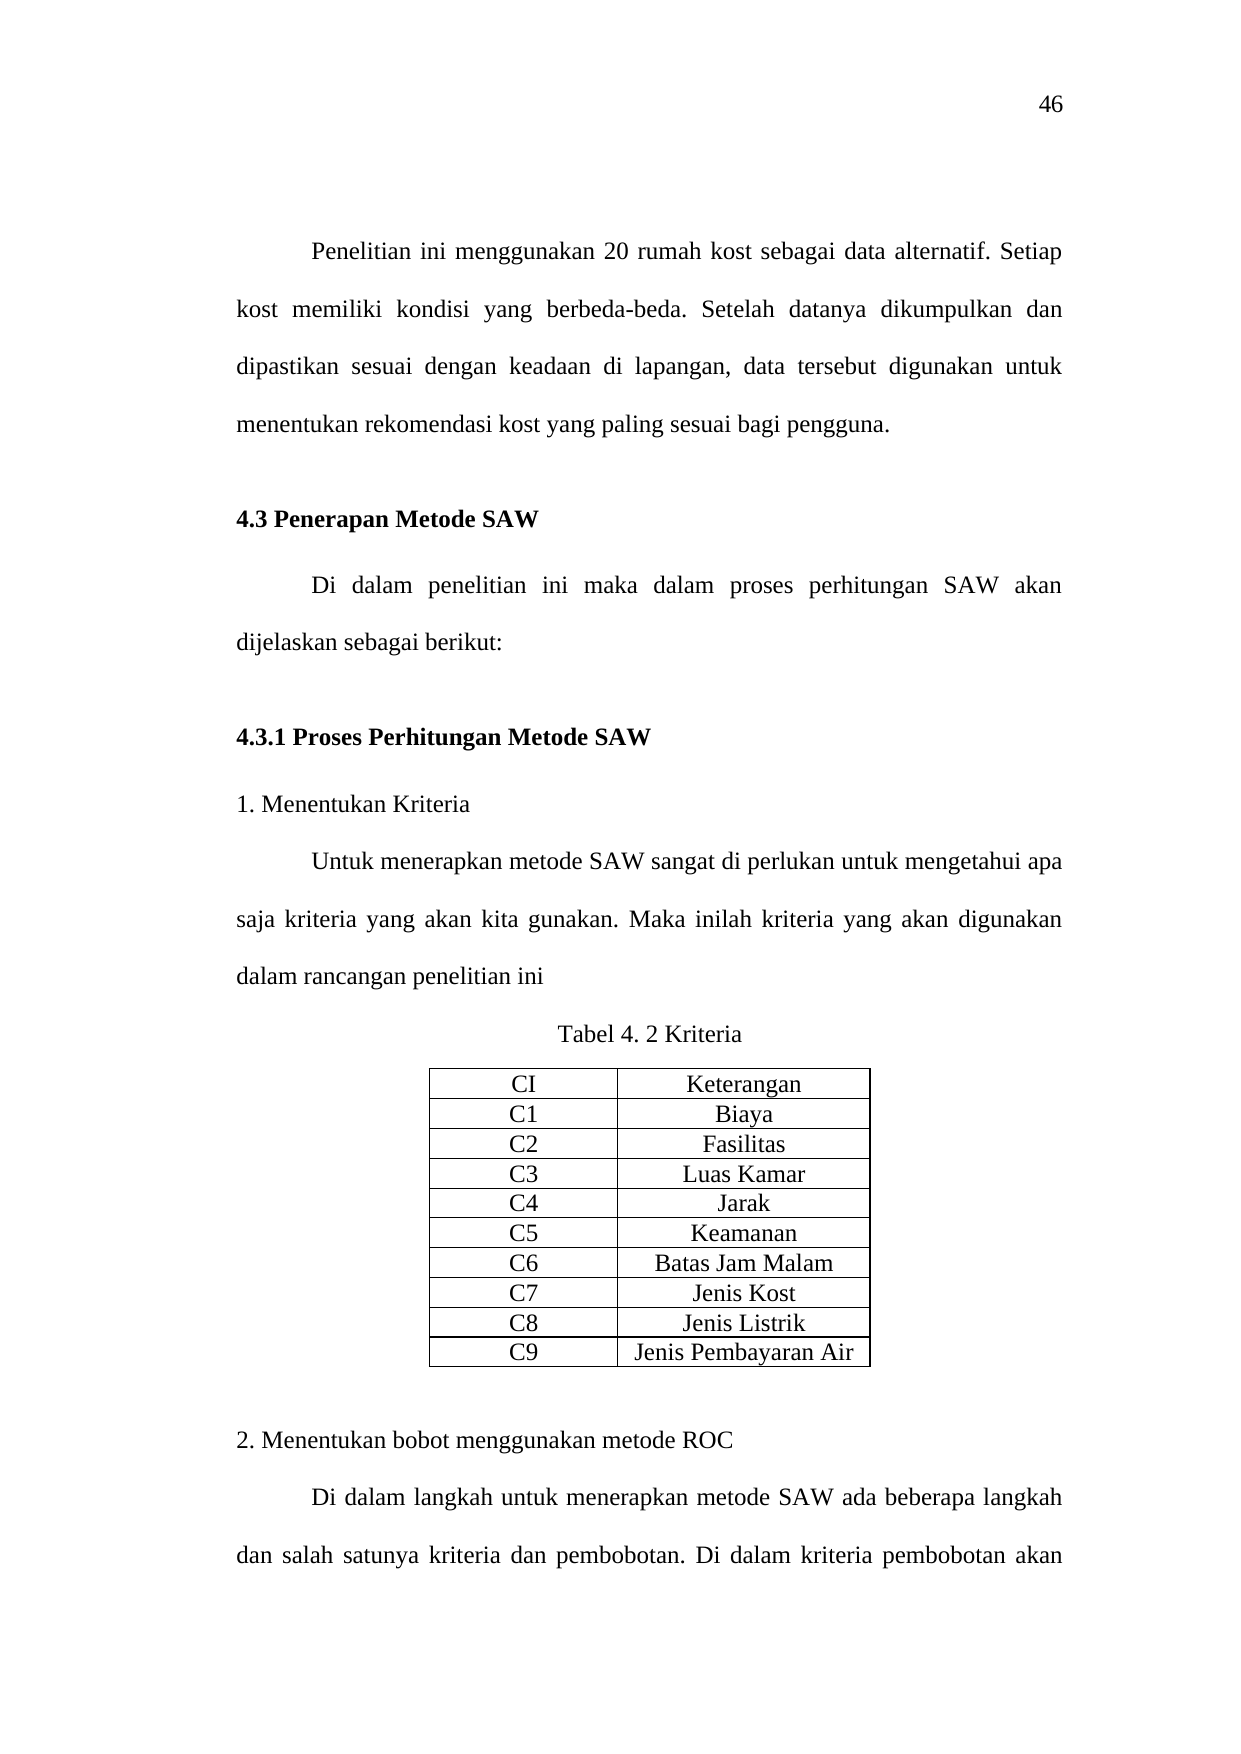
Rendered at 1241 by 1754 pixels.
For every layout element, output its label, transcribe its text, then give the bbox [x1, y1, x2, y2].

text Di dalam penelitian ini maka dalam proses perhitungan SAW akan dijelaskan sebagai berikut: [236, 570, 1063, 656]
subtitle 4.3 Penerapan Metode SAW [236, 504, 1063, 532]
table_cell C4 [430, 1189, 617, 1217]
table_cell C9 [430, 1338, 617, 1366]
table_cell Keamanan [618, 1218, 869, 1247]
text Penelitian ini menggunakan 20 rumah kost sebagai data alternatif. Setiap kost memiliki kondisi yang berbeda-beda. Setelah datanya dikumpulkan dan dipastikan sesuai dengan keadaan di lapangan, data tersebut digunakan untuk menentukan rekomendasi kost yang paling sesuai bagi pengguna. [236, 236, 1063, 437]
table_cell C5 [430, 1218, 617, 1247]
table_cell C1 [430, 1099, 617, 1128]
table_header Keterangan [618, 1069, 869, 1098]
text 2. Menentukan bobot menggunakan metode ROC [236, 1425, 1063, 1453]
table_cell Luas Kamar [618, 1159, 869, 1187]
table_cell Batas Jam Malam [618, 1248, 869, 1277]
table_cell Jarak [618, 1189, 869, 1217]
table_cell C8 [430, 1308, 617, 1336]
table_header CI [430, 1069, 617, 1098]
text Tabel 4. 2 Kriteria [236, 1019, 1063, 1047]
text Untuk menerapkan metode SAW sangat di perlukan untuk mengetahui apa saja kriteria yang akan kita gunakan. Maka inilah kriteria yang akan digunakan dalam rancangan penelitian ini [236, 846, 1063, 990]
table_cell C3 [430, 1159, 617, 1187]
table_cell Jenis Listrik [618, 1308, 869, 1336]
table_cell C7 [430, 1278, 617, 1307]
table_cell C2 [430, 1129, 617, 1158]
table_cell Jenis Pembayaran Air [618, 1338, 869, 1366]
subtitle 4.3.1 Proses Perhitungan Metode SAW [236, 722, 1063, 751]
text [236, 1482, 1063, 1568]
table_cell Biaya [618, 1099, 869, 1128]
table_cell C6 [430, 1248, 617, 1277]
table_cell Jenis Kost [618, 1278, 869, 1307]
table_cell Fasilitas [618, 1129, 869, 1158]
text 1. Menentukan Kriteria [236, 789, 1063, 817]
